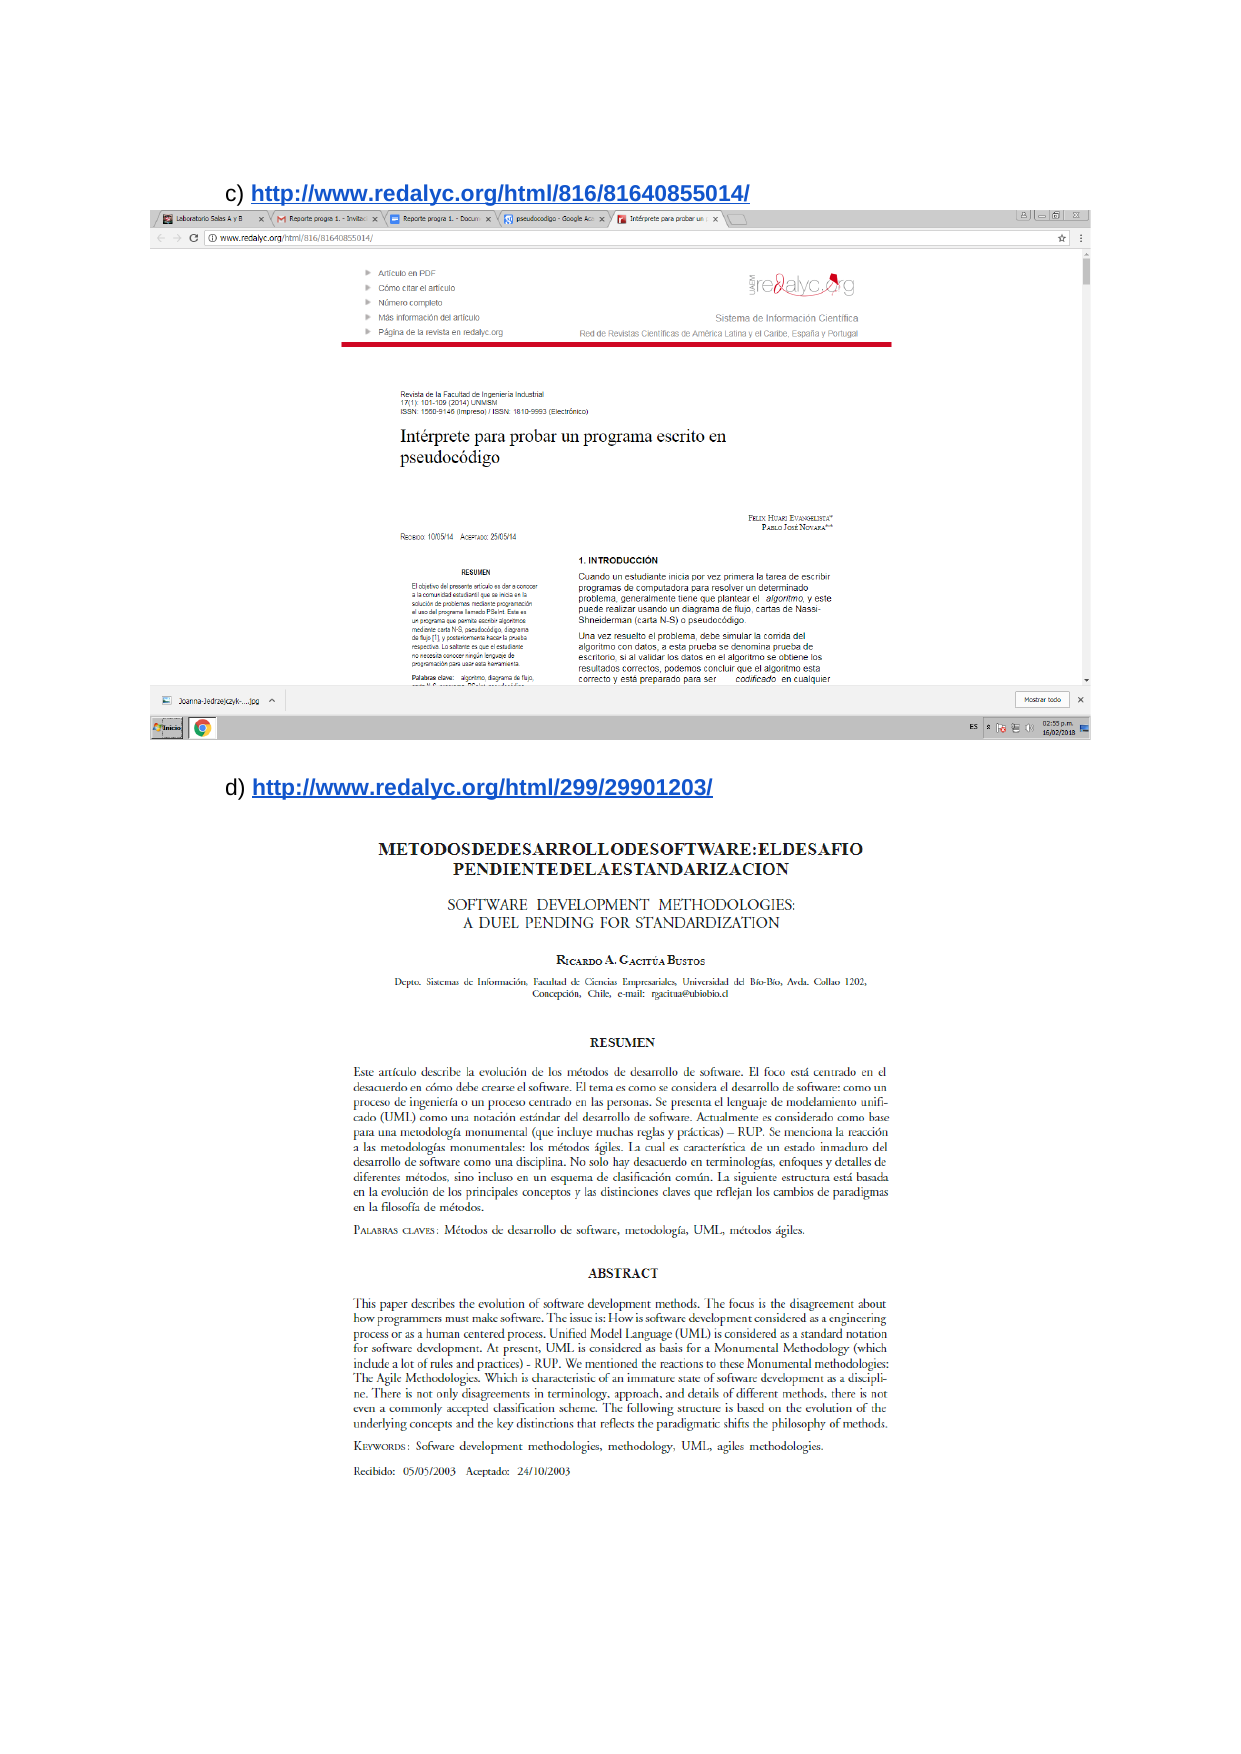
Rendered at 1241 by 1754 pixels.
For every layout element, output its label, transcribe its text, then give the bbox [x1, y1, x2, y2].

picture [150, 210, 1091, 740]
text c) http://www.redalyc.org/html/816/81640855014/ [150, 180, 1090, 207]
picture [349, 834, 892, 1477]
text d) http://www.redalyc.org/html/299/29901203/ [150, 774, 1090, 800]
